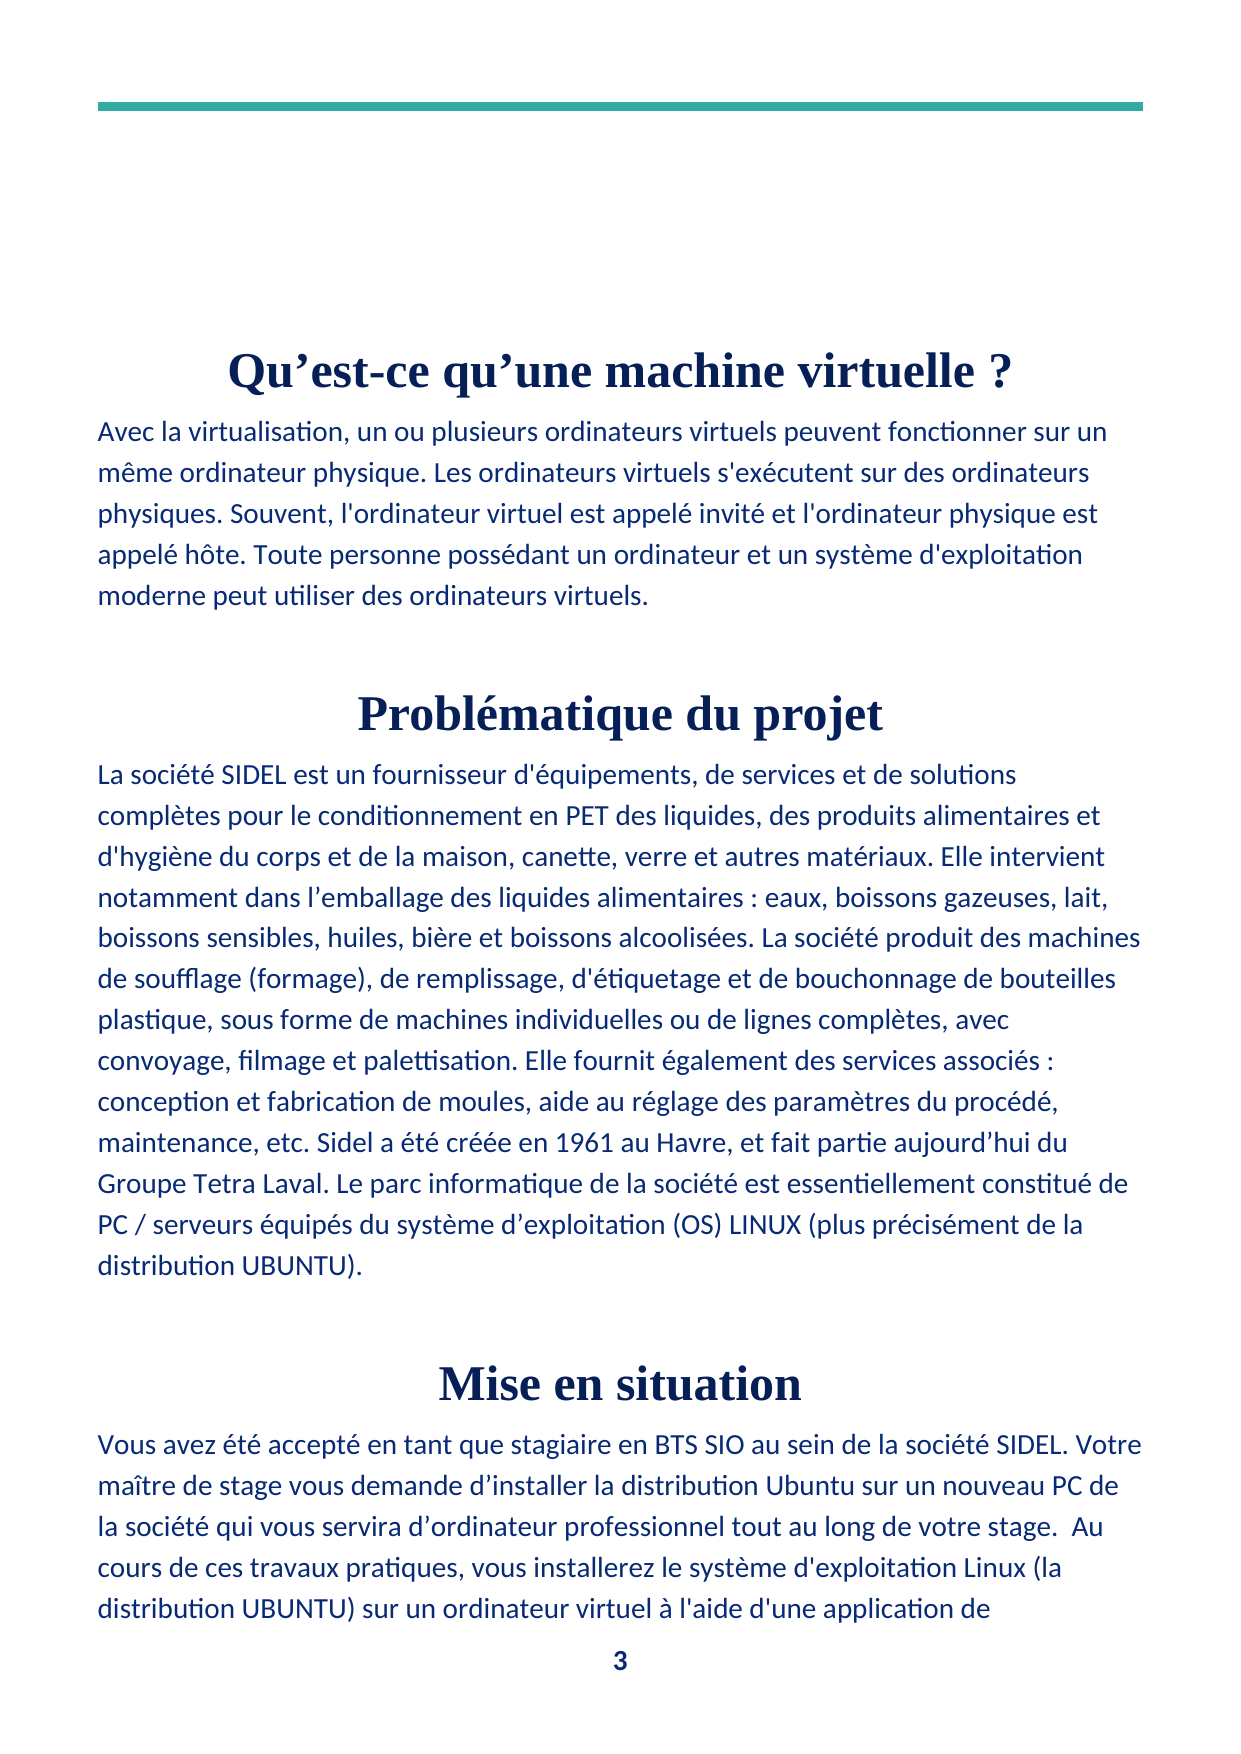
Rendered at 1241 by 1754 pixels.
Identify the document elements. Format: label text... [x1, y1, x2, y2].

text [97, 1426, 1143, 1626]
subtitle Qu’est-ce qu’une machine virtuelle ? [97, 341, 1143, 398]
subtitle Mise en situation [97, 1354, 1143, 1411]
text Avec la virtualisation, un ou plusieurs ordinateurs virtuels peuvent fonctionner sur un même ordinateur physique. Les ordinateurs virtuels s'exécutent sur des ordinateurs physiques. Souvent, l'ordinateur virtuel est appelé invité et l'ordinateur physique est appelé hôte. Toute personne possédant un ordinateur et un système d'exploitation moderne peut utiliser des ordinateurs virtuels. [97, 413, 1143, 612]
text La société SIDEL est un fournisseur d'équipements, de services et de solutions complètes pour le conditionnement en PET des liquides, des produits alimentaires et d'hygiène du corps et de la maison, canette, verre et autres matériaux. Elle intervient notamment dans l’emballage des liquides alimentaires : eaux, boissons gazeuses, lait, boissons sensibles, huiles, bière et boissons alcoolisées. La société produit des machines de soufflage (formage), de remplissage, d'étiquetage et de bouchonnage de bouteilles plastique, sous forme de machines individuelles ou de lignes complètes, avec convoyage, filmage et palettisation. Elle fournit également des services associés : conception et fabrication de moules, aide au réglage des paramètres du procédé, maintenance, etc. Sidel a été créée en 1961 au Havre, et fait partie aujourd’hui du Groupe Tetra Laval. Le parc informatique de la société est essentiellement constitué de PC / serveurs équipés du système d’exploitation (OS) LINUX (plus précisément de la distribution UBUNTU). [97, 756, 1143, 1283]
subtitle Problématique du projet [97, 683, 1143, 741]
